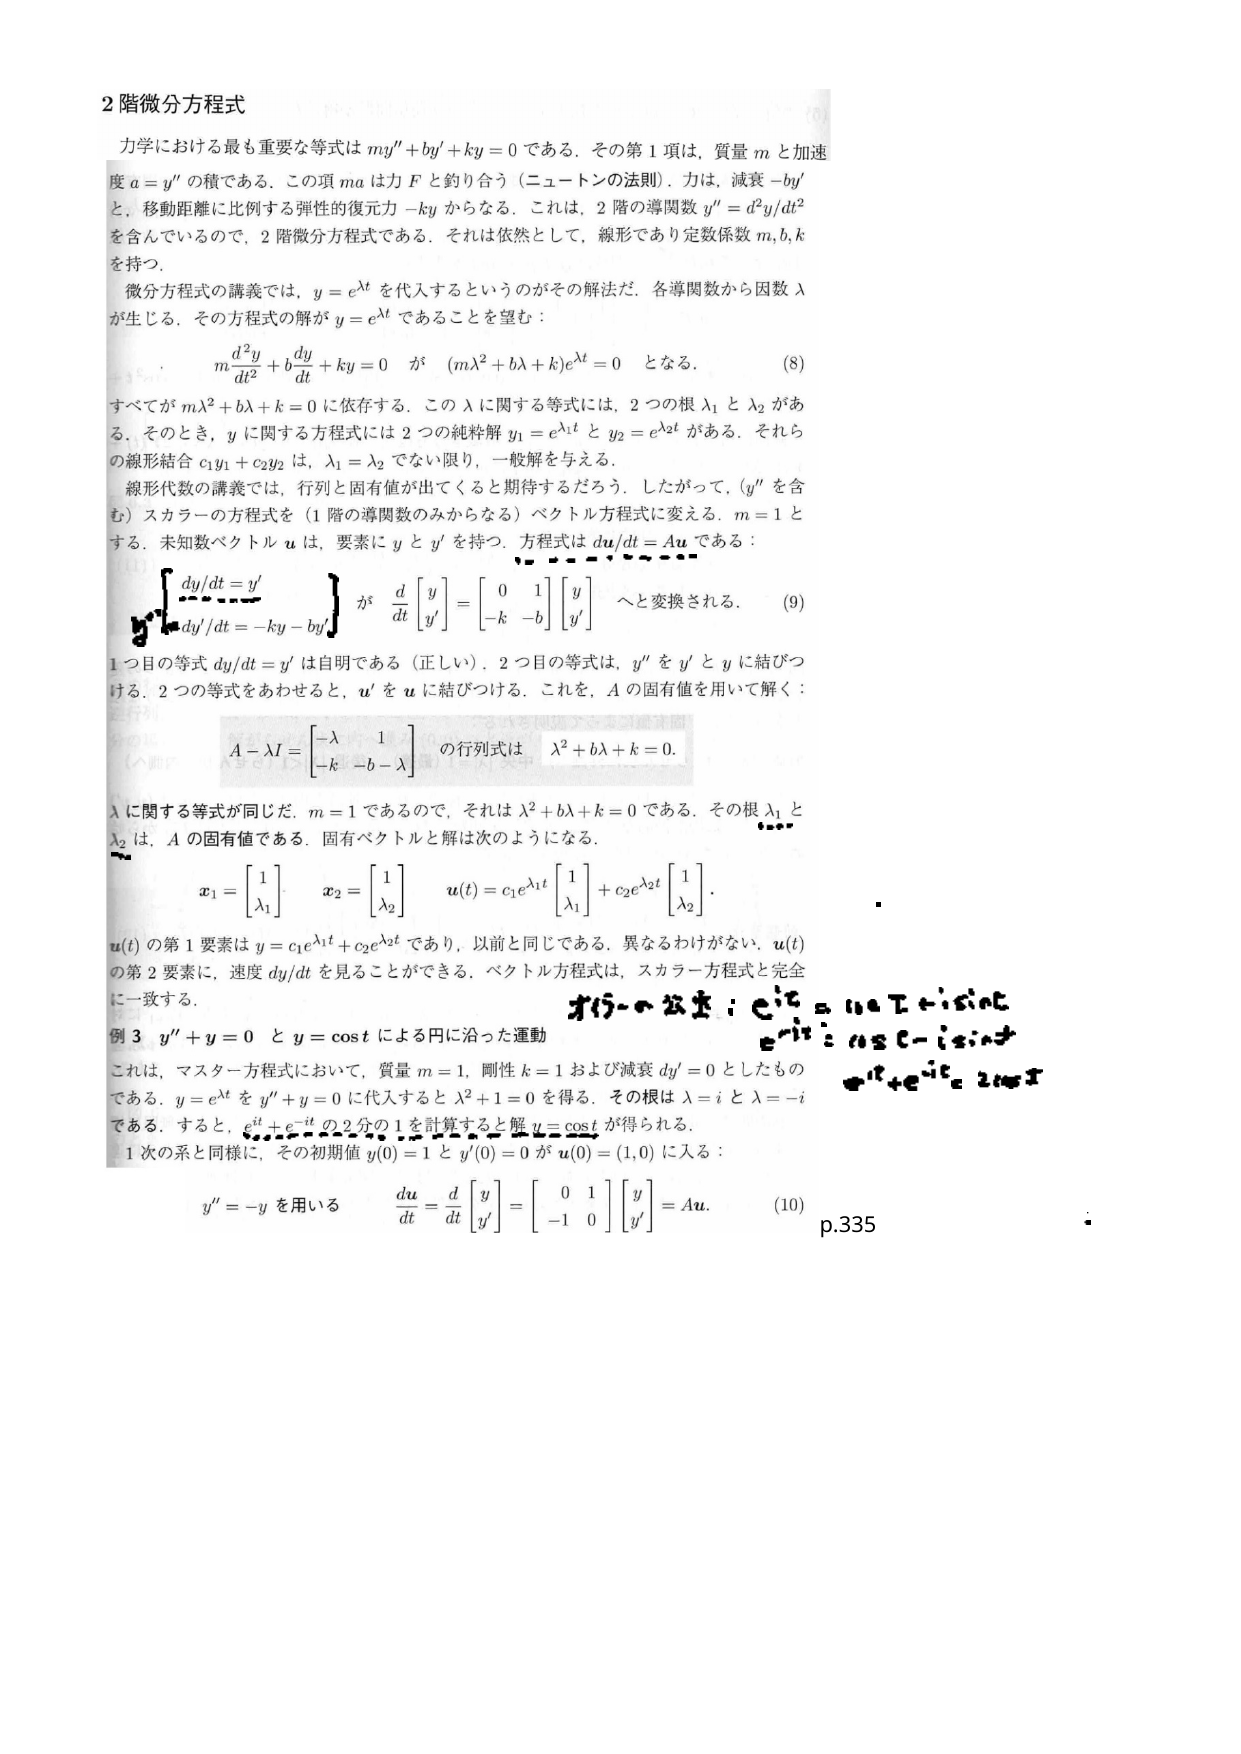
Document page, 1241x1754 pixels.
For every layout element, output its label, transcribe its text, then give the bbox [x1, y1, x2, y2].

picture [951, 1079, 962, 1089]
picture [846, 987, 1009, 1015]
picture [843, 1060, 950, 1091]
picture [978, 1068, 1043, 1089]
picture [938, 1025, 1016, 1050]
picture [824, 1034, 834, 1047]
picture [1083, 1220, 1091, 1225]
picture [849, 1030, 927, 1050]
picture [75, 89, 831, 1233]
